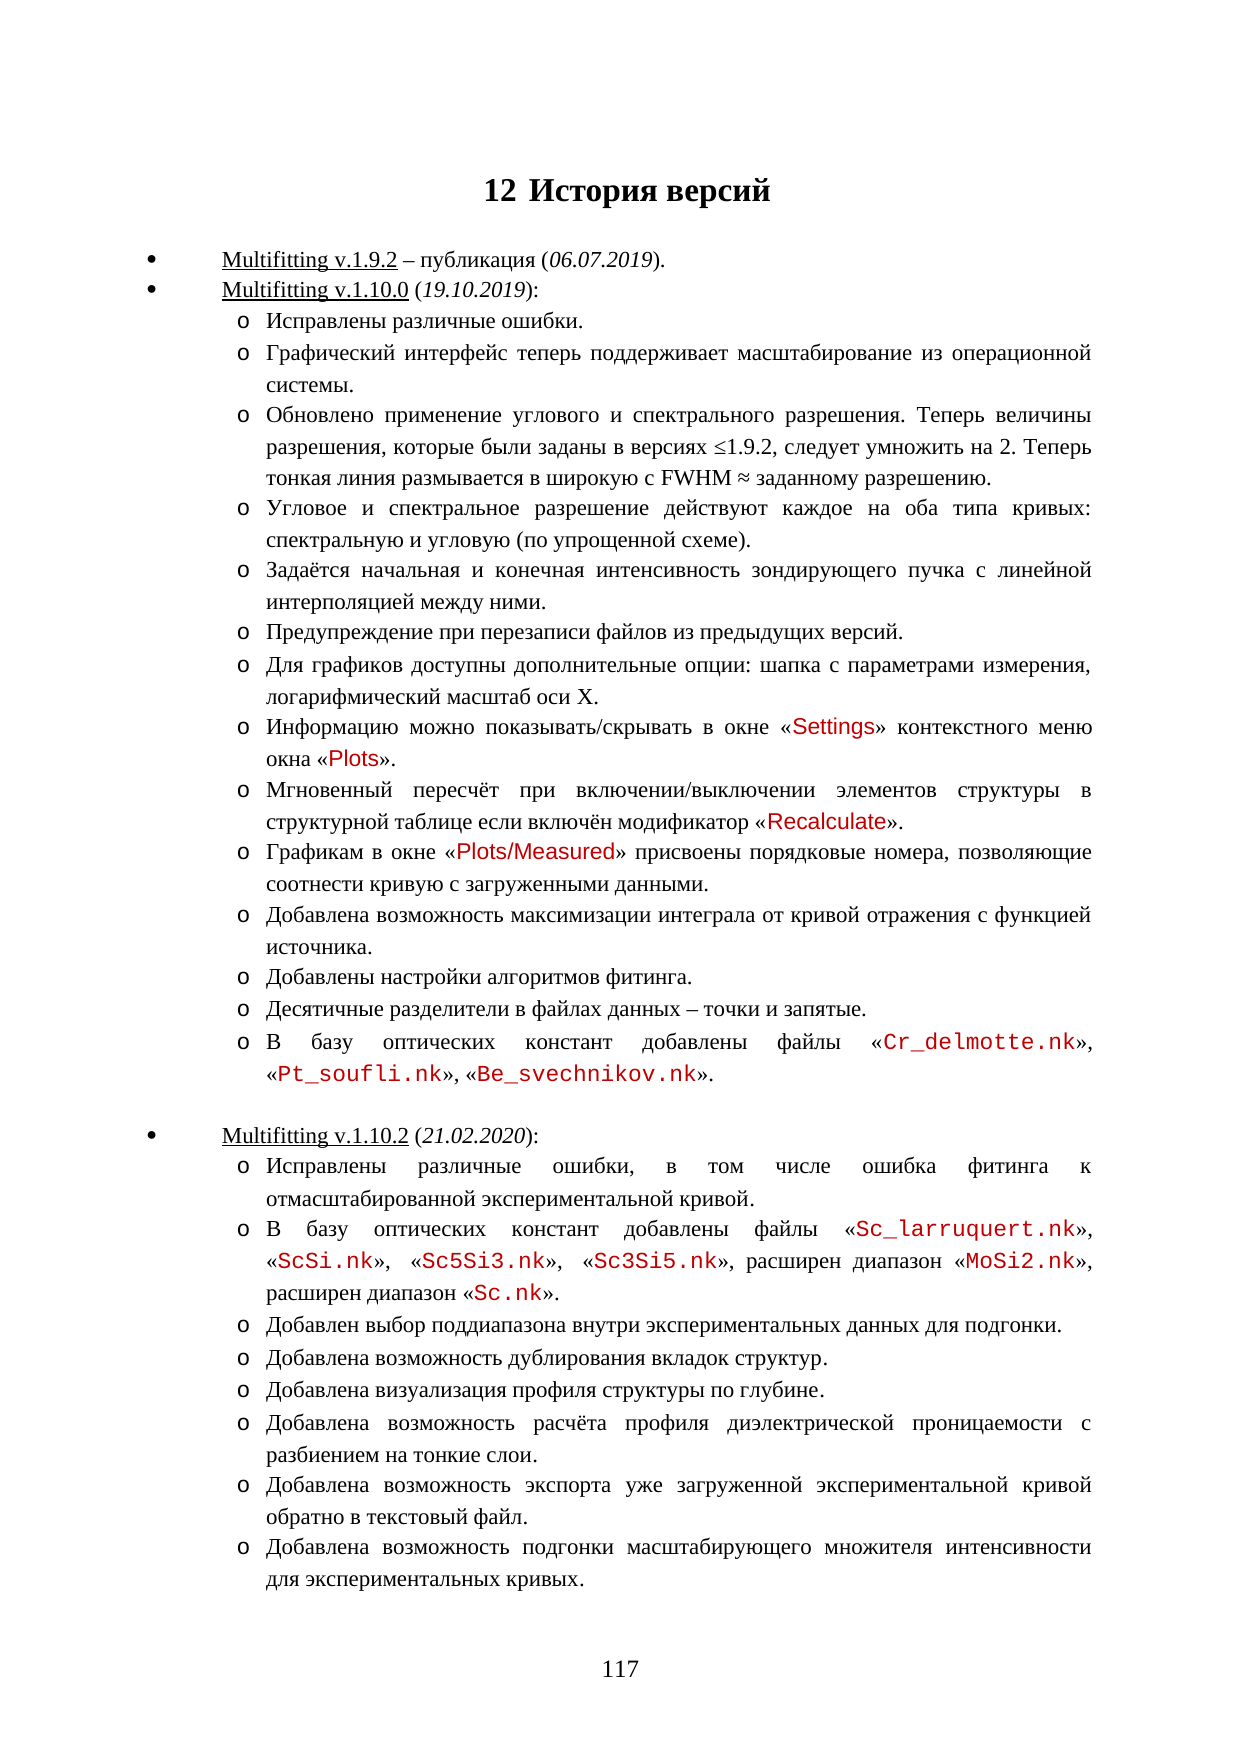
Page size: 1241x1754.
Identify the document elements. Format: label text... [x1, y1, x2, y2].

list Добавлена возможность экспорта уже загруженной экспериментальной кривой обратно в текстовый файл. [236, 1471, 1093, 1529]
list Обновлено применение углового и спектрального разрешения. Теперь величины разрешения, которые были заданы в версиях ≤1.9.2, следует умножить на 2. Теперь тонкая линия размывается в широкую с FWHM ≈ заданному разрешению. [236, 401, 1093, 490]
list Multifitting v.1.9.2 – публикация (06.07.2019). [148, 246, 1093, 273]
list Добавлена возможность подгонки масштабирующего множителя интенсивности для экспериментальных кривых. [236, 1533, 1093, 1592]
list Добавлена возможность дублирования вкладок структур. [236, 1344, 1093, 1372]
list В базу оптических констант добавлены файлы «Cr_delmotte.nk», «Pt_soufli.nk», «Be_svechnikov.nk». [236, 1028, 1093, 1088]
list Добавлены настройки алгоритмов фитинга. [236, 963, 1093, 991]
list Графикам в окне «Plots/Measured» присвоены порядковые номера, позволяющие соотнести кривую с загруженными данными. [236, 838, 1093, 897]
list Добавлена визуализация профиля структуры по глубине. [236, 1376, 1093, 1404]
list Предупреждение при перезаписи файлов из предыдущих версий. [236, 618, 1093, 647]
list В базу оптических констант добавлены файлы «Sc_larruquert.nk», «ScSi.nk», «Sc5Si3.nk», «Sc3Si5.nk», расширен диапазон «MoSi2.nk», расширен диапазон «Sc.nk». [236, 1215, 1093, 1307]
list Исправлены различные ошибки. [236, 307, 1093, 335]
list Информацию можно показывать/скрывать в окне «Settings» контекстного меню окна «Plots». [236, 713, 1093, 772]
list Multifitting v.1.10.2 (21.02.2020): [148, 1122, 1093, 1149]
list Десятичные разделители в файлах данных – точки и запятые. [236, 995, 1093, 1023]
list Multifitting v.1.10.0 (19.10.2019): [148, 276, 1093, 303]
list Графический интерфейс теперь поддерживает масштабирование из операционной системы. [236, 339, 1093, 397]
list Мгновенный пересчёт при включении/выключении элементов структуры в структурной таблице если включён модификатор «Recalculate». [236, 776, 1093, 834]
list Угловое и спектральное разрешение действуют каждое на оба типа кривых: спектральную и угловую (по упрощенной схеме). [236, 494, 1093, 552]
list Добавлен выбор поддиапазона внутри экспериментальных данных для подгонки. [236, 1311, 1093, 1340]
list Для графиков доступны дополнительные опции: шапка с параметрами измерения, логарифмический масштаб оси X. [236, 651, 1093, 709]
subtitle История версий [178, 170, 1093, 209]
list Добавлена возможность максимизации интеграла от кривой отражения с функцией источника. [236, 901, 1093, 959]
list Исправлены различные ошибки, в том числе ошибка фитинга к отмасштабированной экспериментальной кривой. [236, 1153, 1093, 1211]
list Добавлена возможность расчёта профиля диэлектрической проницаемости с разбиением на тонкие слои. [236, 1409, 1093, 1467]
list Задаётся начальная и конечная интенсивность зондирующего пучка с линейной интерполяцией между ними. [236, 556, 1093, 614]
